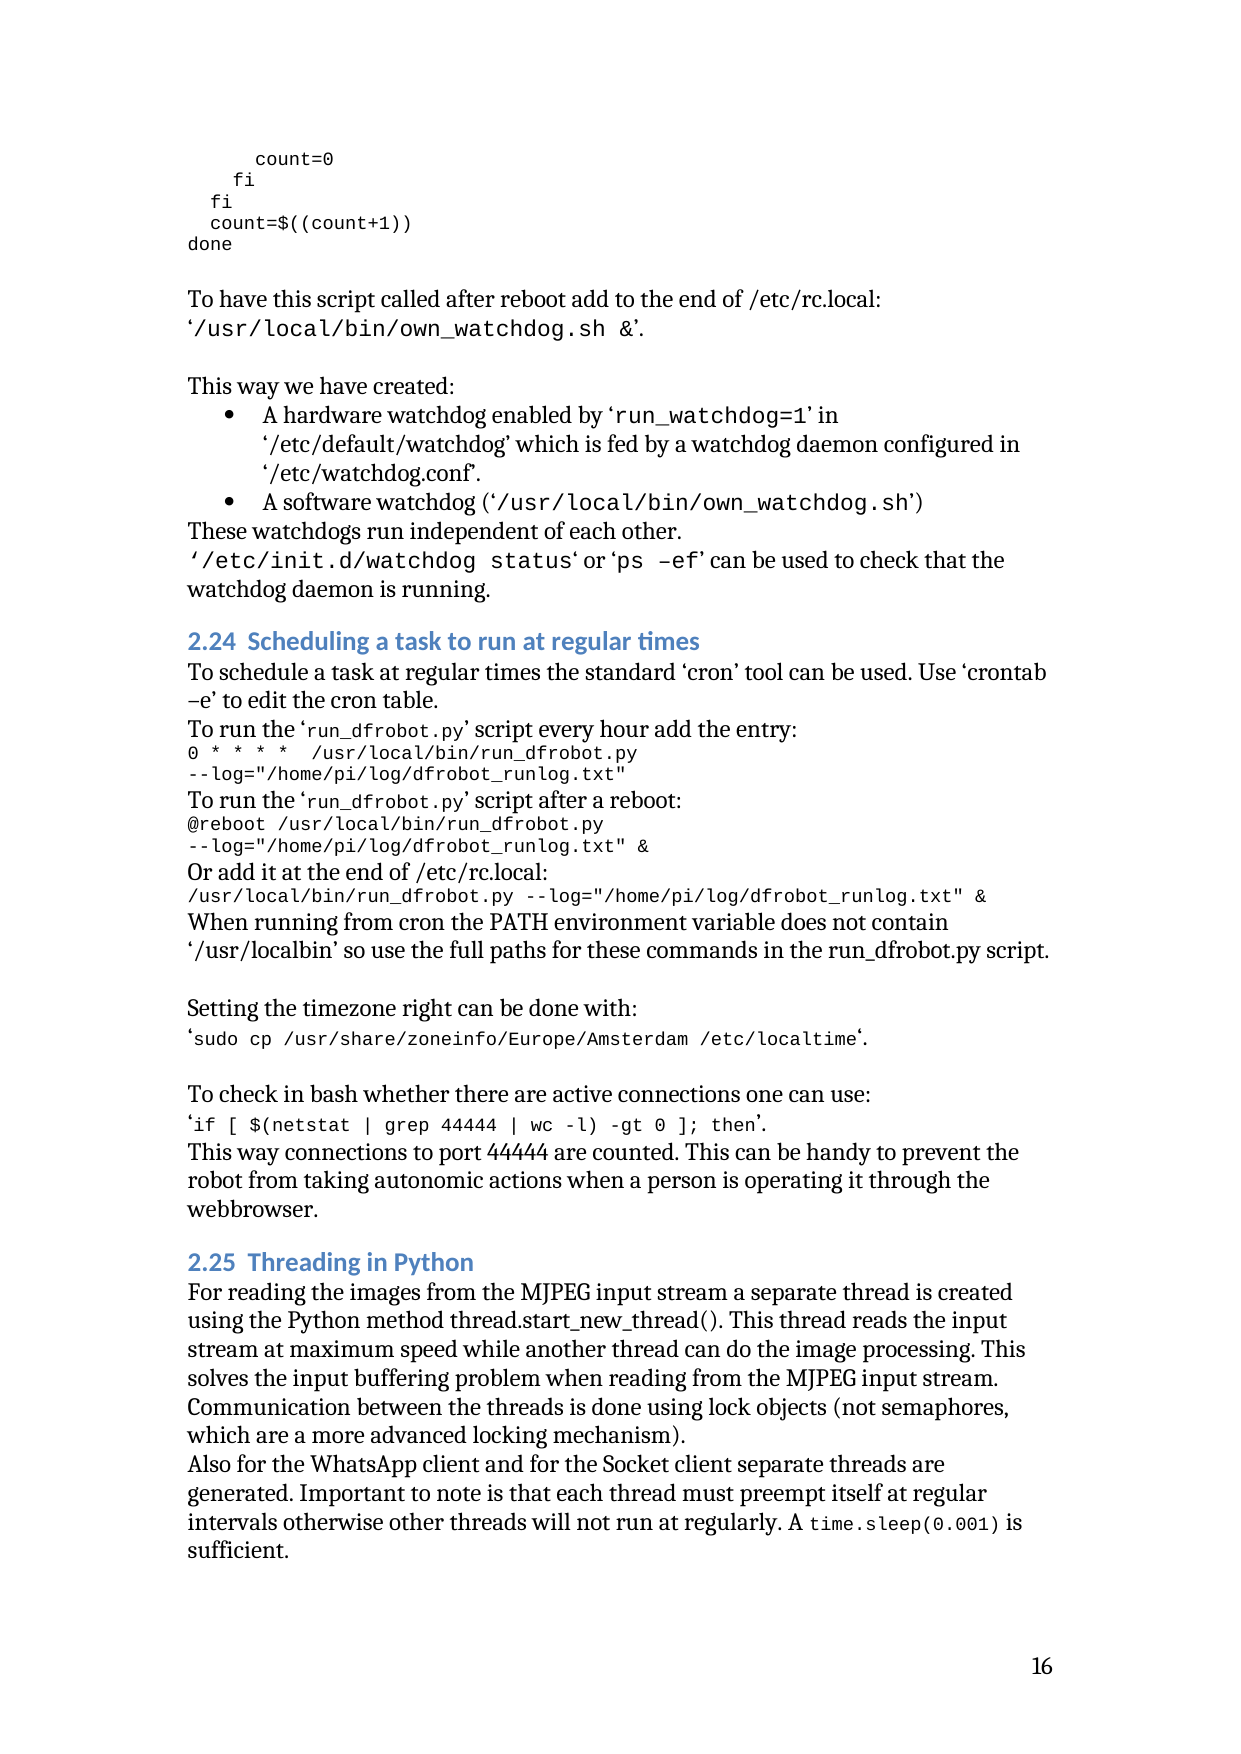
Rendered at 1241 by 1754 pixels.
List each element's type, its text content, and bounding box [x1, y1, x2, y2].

text 0 * * * * /usr/local/bin/run_dfrobot.py --log="/home/pi/log/dfrobot_runlog.txt" [187, 744, 1053, 786]
text Or add it at the end of /etc/rc.local: [187, 858, 1053, 886]
text For reading the images from the MJPEG input stream a separate thread is created using the Python method thread.start_new_thread(). This thread reads the input stream at maximum speed while another thread can do the image processing. This solves the input buffering problem when reading from the MJPEG input stream. Communication between the threads is done using lock objects (not semaphores, which are a more advanced locking mechanism). [187, 1278, 1053, 1450]
text count=$((count+1)) [187, 214, 1053, 235]
text done To have this script called after reboot add to the end of /etc/rc.local: ‘/usr/local/bin/own_watchdog.sh &’. [187, 235, 1053, 343]
text ‘/etc/init.d/watchdog status‘ or ‘ps –ef’ can be used to check that the watchdog daemon is running. [187, 546, 1053, 604]
text @reboot /usr/local/bin/run_dfrobot.py --log="/home/pi/log/dfrobot_runlog.txt" & [187, 815, 1053, 858]
list A software watchdog (‘/usr/local/bin/own_watchdog.sh’) [225, 487, 1053, 517]
text To run the ‘run_dfrobot.py’ script after a reboot: [187, 786, 1053, 815]
text /usr/local/bin/run_dfrobot.py --log="/home/pi/log/dfrobot_runlog.txt" & [187, 886, 1053, 908]
text ‘sudo cp /usr/share/zoneinfo/Europe/Amsterdam /etc/localtime‘. [187, 1023, 1053, 1051]
text Also for the WhatsApp client and for the Socket client separate threads are generated. Important to note is that each thread must preempt itself at regular intervals otherwise other threads will not run at regularly. A time.sleep(0.001) is sufficient. [187, 1450, 1053, 1565]
subtitle Threading in Python [187, 1245, 1053, 1278]
text This way connections to port 44444 are counted. This can be handy to prevent the robot from taking autonomic actions when a person is operating it through the webbrowser. [187, 1138, 1053, 1224]
text fi [187, 192, 1053, 214]
text To check in bash whether there are active connections one can use: [187, 1080, 1053, 1109]
subtitle Scheduling a task to run at regular times [187, 624, 1053, 658]
text This way we have created: [187, 372, 1053, 401]
text fi [187, 171, 1053, 192]
text To run the ‘run_dfrobot.py’ script every hour add the entry: [187, 715, 1053, 744]
text Setting the timezone right can be done with: [187, 994, 1053, 1023]
text When running from cron the PATH environment variable does not contain ‘/usr/localbin’ so use the full paths for these commands in the run_dfrobot.py script. [187, 908, 1053, 965]
list A hardware watchdog enabled by ‘run_watchdog=1’ in ‘/etc/default/watchdog’ which is fed by a watchdog daemon configured in ‘/etc/watchdog.conf’. [225, 401, 1053, 487]
text To schedule a task at regular times the standard ‘cron’ tool can be used. Use ‘crontab –e’ to edit the cron table. [187, 658, 1053, 715]
text count=0 [187, 150, 1053, 171]
text ‘if [ $(netstat | grep 44444 | wc -l) -gt 0 ]; then’. [187, 1109, 1053, 1138]
text These watchdogs run independent of each other. [187, 517, 1053, 546]
